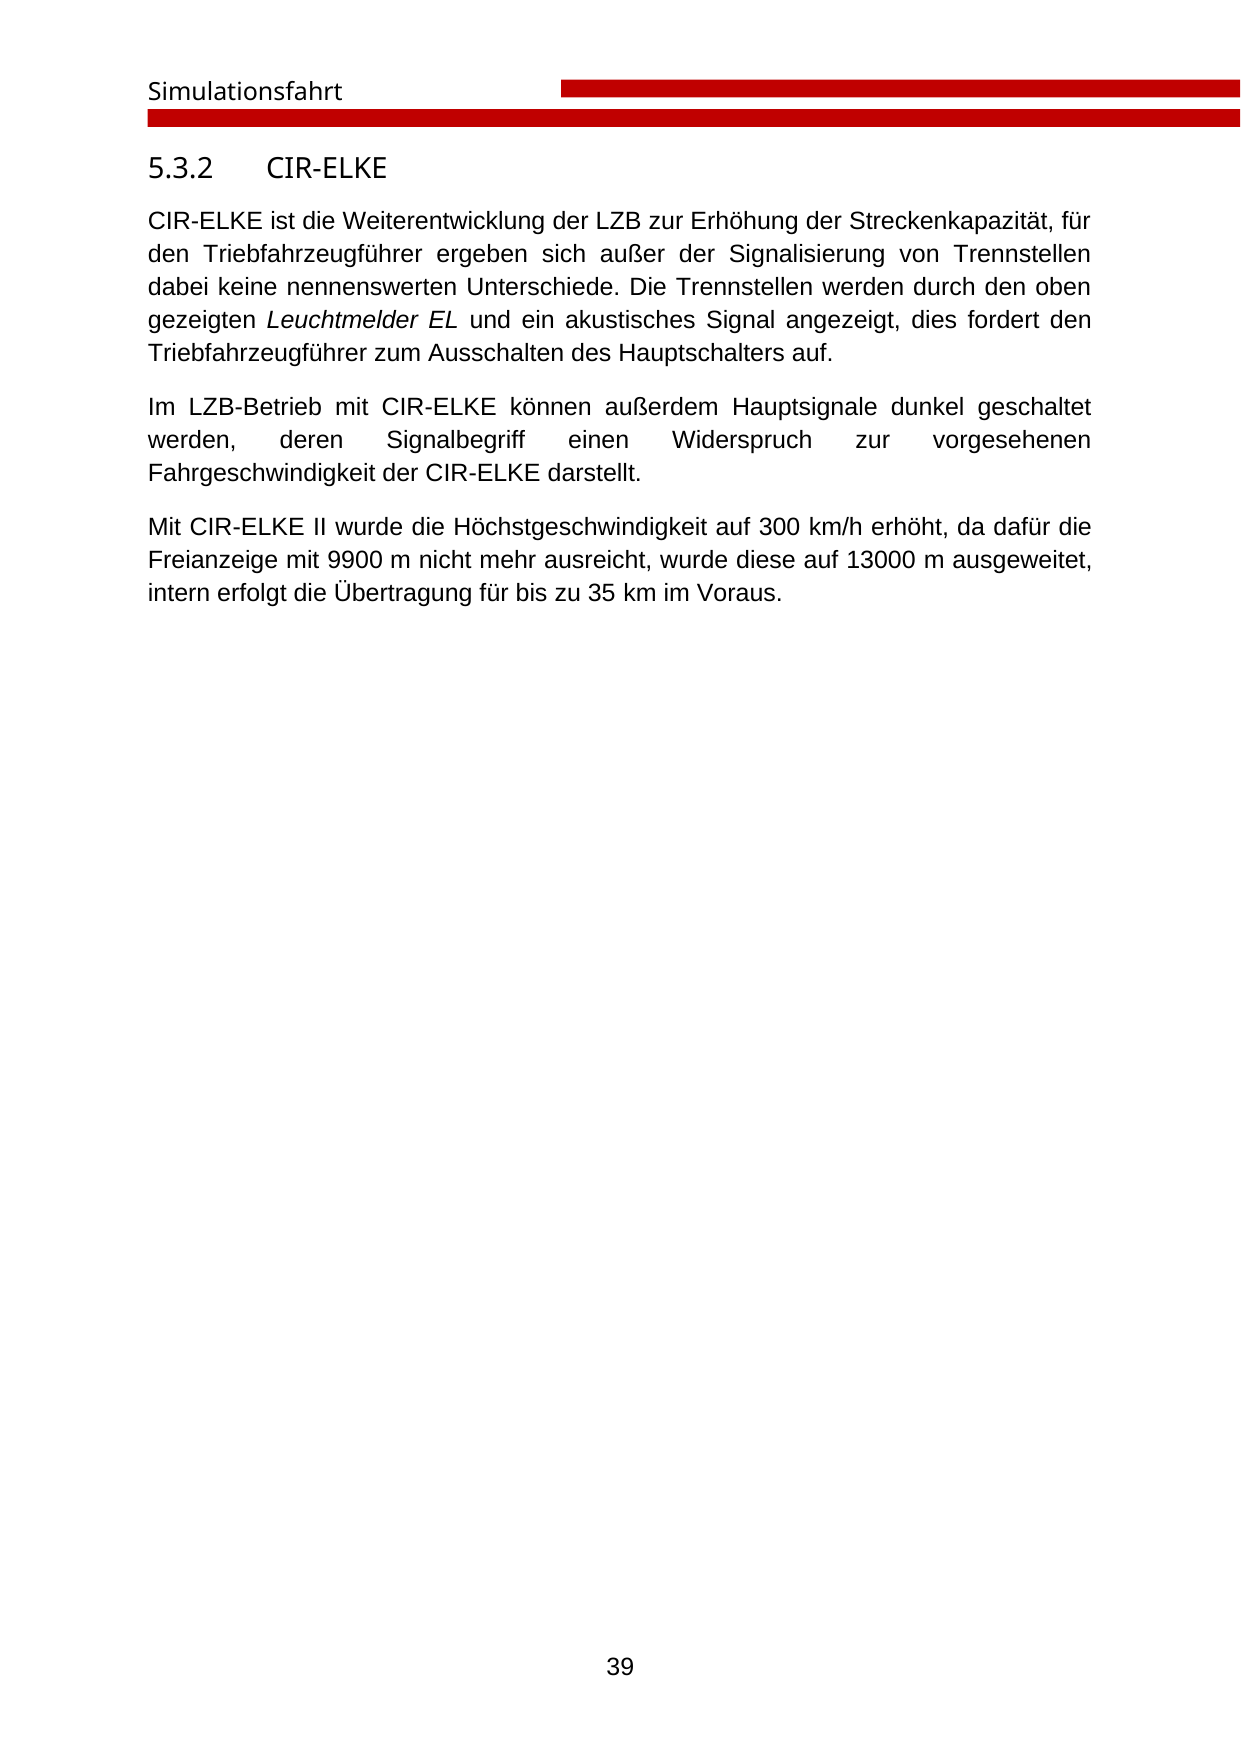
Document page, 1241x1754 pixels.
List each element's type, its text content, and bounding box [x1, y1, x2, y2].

text CIR-ELKE ist die Weiterentwicklung der LZB zur Erhöhung der Streckenkapazität, für den Triebfahrzeugführer ergeben sich außer der Signalisierung von Trennstellen dabei keine nennenswerten Unterschiede. Die Trennstellen werden durch den oben gezeigten Leuchtmelder EL und ein akustisches Signal angezeigt, dies fordert den Triebfahrzeugführer zum Ausschalten des Hauptschalters auf. [148, 206, 1093, 367]
text Mit CIR-ELKE II wurde die Höchstgeschwindigkeit auf 300 km/h erhöht, da dafür die Freianzeige mit 9900 m nicht mehr ausreicht, wurde diese auf 13000 m ausgeweitet, intern erfolgt die Übertragung für bis zu 35 km im Voraus. [148, 512, 1093, 606]
text Im LZB-Betrieb mit CIR-ELKE können außerdem Hauptsignale dunkel geschaltet werden, deren Signalbegriff einen Widerspruch zur vorgesehenen Fahrgeschwindigkeit der CIR-ELKE darstellt. [148, 392, 1093, 486]
subtitle CIR-ELKE [148, 148, 1093, 187]
